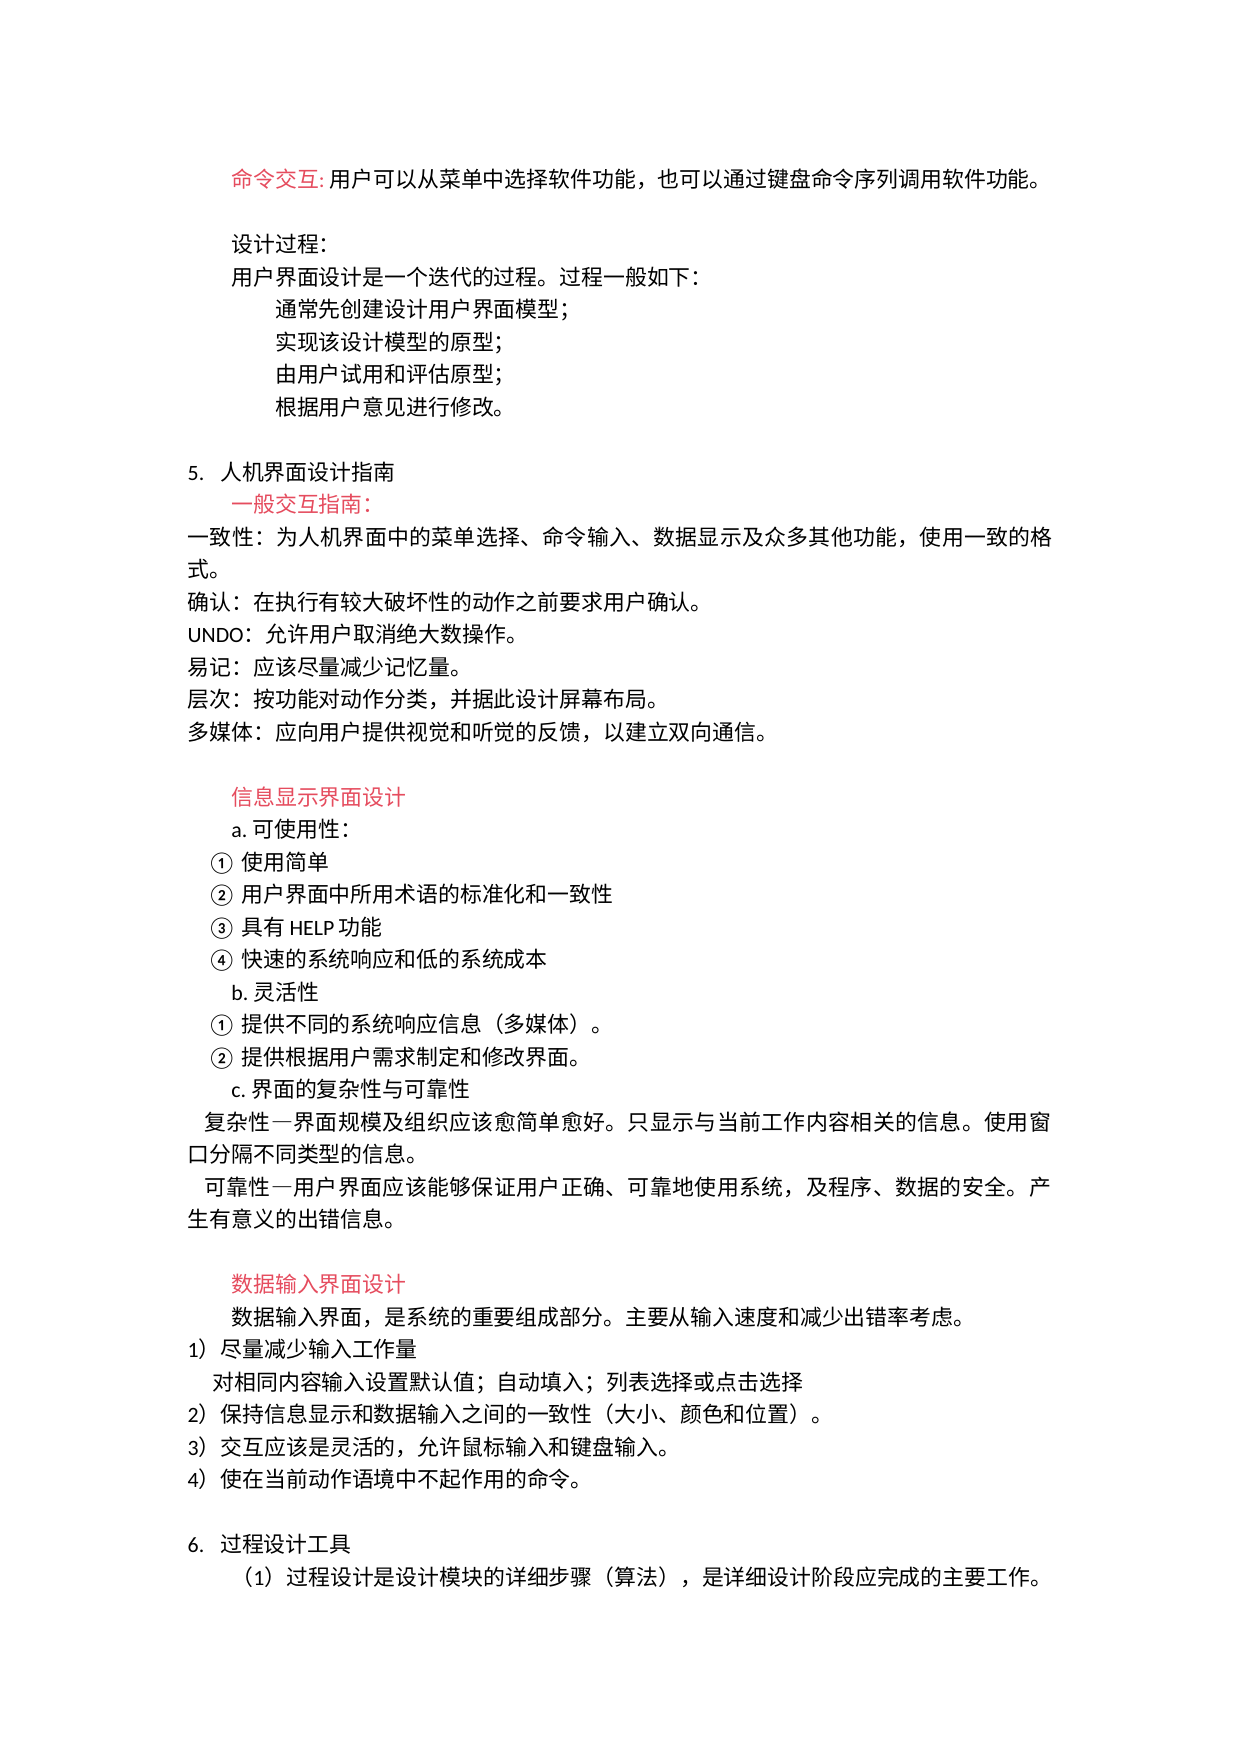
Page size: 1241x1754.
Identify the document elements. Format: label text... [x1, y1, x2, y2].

list 一致性：为人机界面中的菜单选择、命令输入、数据显示及众多其他功能，使用一致的格式。 [187, 519, 1053, 584]
list 数据输入界面设计 [187, 1267, 1053, 1299]
list ② 用户界面中所用术语的标准化和一致性 [187, 877, 1053, 909]
list 一般交互指南： [187, 487, 1053, 519]
list ① 提供不同的系统响应信息（多媒体）。 [187, 1007, 1053, 1039]
list 根据用户意见进行修改。 [231, 389, 1053, 422]
list 实现该设计模型的原型； [231, 324, 1053, 357]
list 对相同内容输入设置默认值；自动填入；列表选择或点击选择 [187, 1364, 1053, 1397]
list 信息显示界面设计 [187, 779, 1053, 812]
list 层次：按功能对动作分类，并据此设计屏幕布局。 [187, 682, 1053, 714]
list 确认：在执行有较大破坏性的动作之前要求用户确认。 [187, 584, 1053, 617]
list UNDO：允许用户取消绝大数操作。 [187, 617, 1053, 649]
list 2）保持信息显示和数据输入之间的一致性（大小、颜色和位置）。 [187, 1397, 1053, 1429]
list 由用户试用和评估原型； [231, 357, 1053, 389]
list 4）使在当前动作语境中不起作用的命令。 [187, 1462, 1053, 1494]
list ③ 具有HELP功能 [187, 909, 1053, 942]
list 数据输入界面，是系统的重要组成部分。主要从输入速度和减少出错率考虑。 [187, 1299, 1053, 1332]
list 1）尽量减少输入工作量 [187, 1332, 1053, 1364]
list b. 灵活性 [187, 974, 1053, 1007]
list 可靠性—用户界面应该能够保证用户正确、可靠地使用系统，及程序、数据的安全。产生有意义的出错信息。 [187, 1169, 1053, 1234]
list ① 使用简单 [187, 844, 1053, 877]
list 可使用性： [187, 812, 1053, 844]
list 复杂性—界面规模及组织应该愈简单愈好。只显示与当前工作内容相关的信息。使用窗口分隔不同类型的信息。 [187, 1104, 1053, 1169]
list 易记：应该尽量减少记忆量。 [187, 649, 1053, 682]
list 人机界面设计指南 [187, 454, 1053, 487]
list 用户界面设计是一个迭代的过程。过程一般如下： [187, 259, 1053, 292]
list 3）交互应该是灵活的，允许鼠标输入和键盘输入。 [187, 1429, 1053, 1462]
list 设计过程： [187, 227, 1053, 259]
list ④ 快速的系统响应和低的系统成本 [187, 942, 1053, 974]
list 多媒体：应向用户提供视觉和听觉的反馈，以建立双向通信。 [187, 714, 1053, 747]
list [187, 1559, 1053, 1592]
list 过程设计工具 [187, 1527, 1053, 1559]
list c. 界面的复杂性与可靠性 [187, 1072, 1053, 1104]
list 通常先创建设计用户界面模型； [231, 292, 1053, 324]
list ② 提供根据用户需求制定和修改界面。 [187, 1039, 1053, 1072]
list 命令交互: 用户可以从菜单中选择软件功能，也可以通过键盘命令序列调用软件功能。 [187, 162, 1053, 194]
